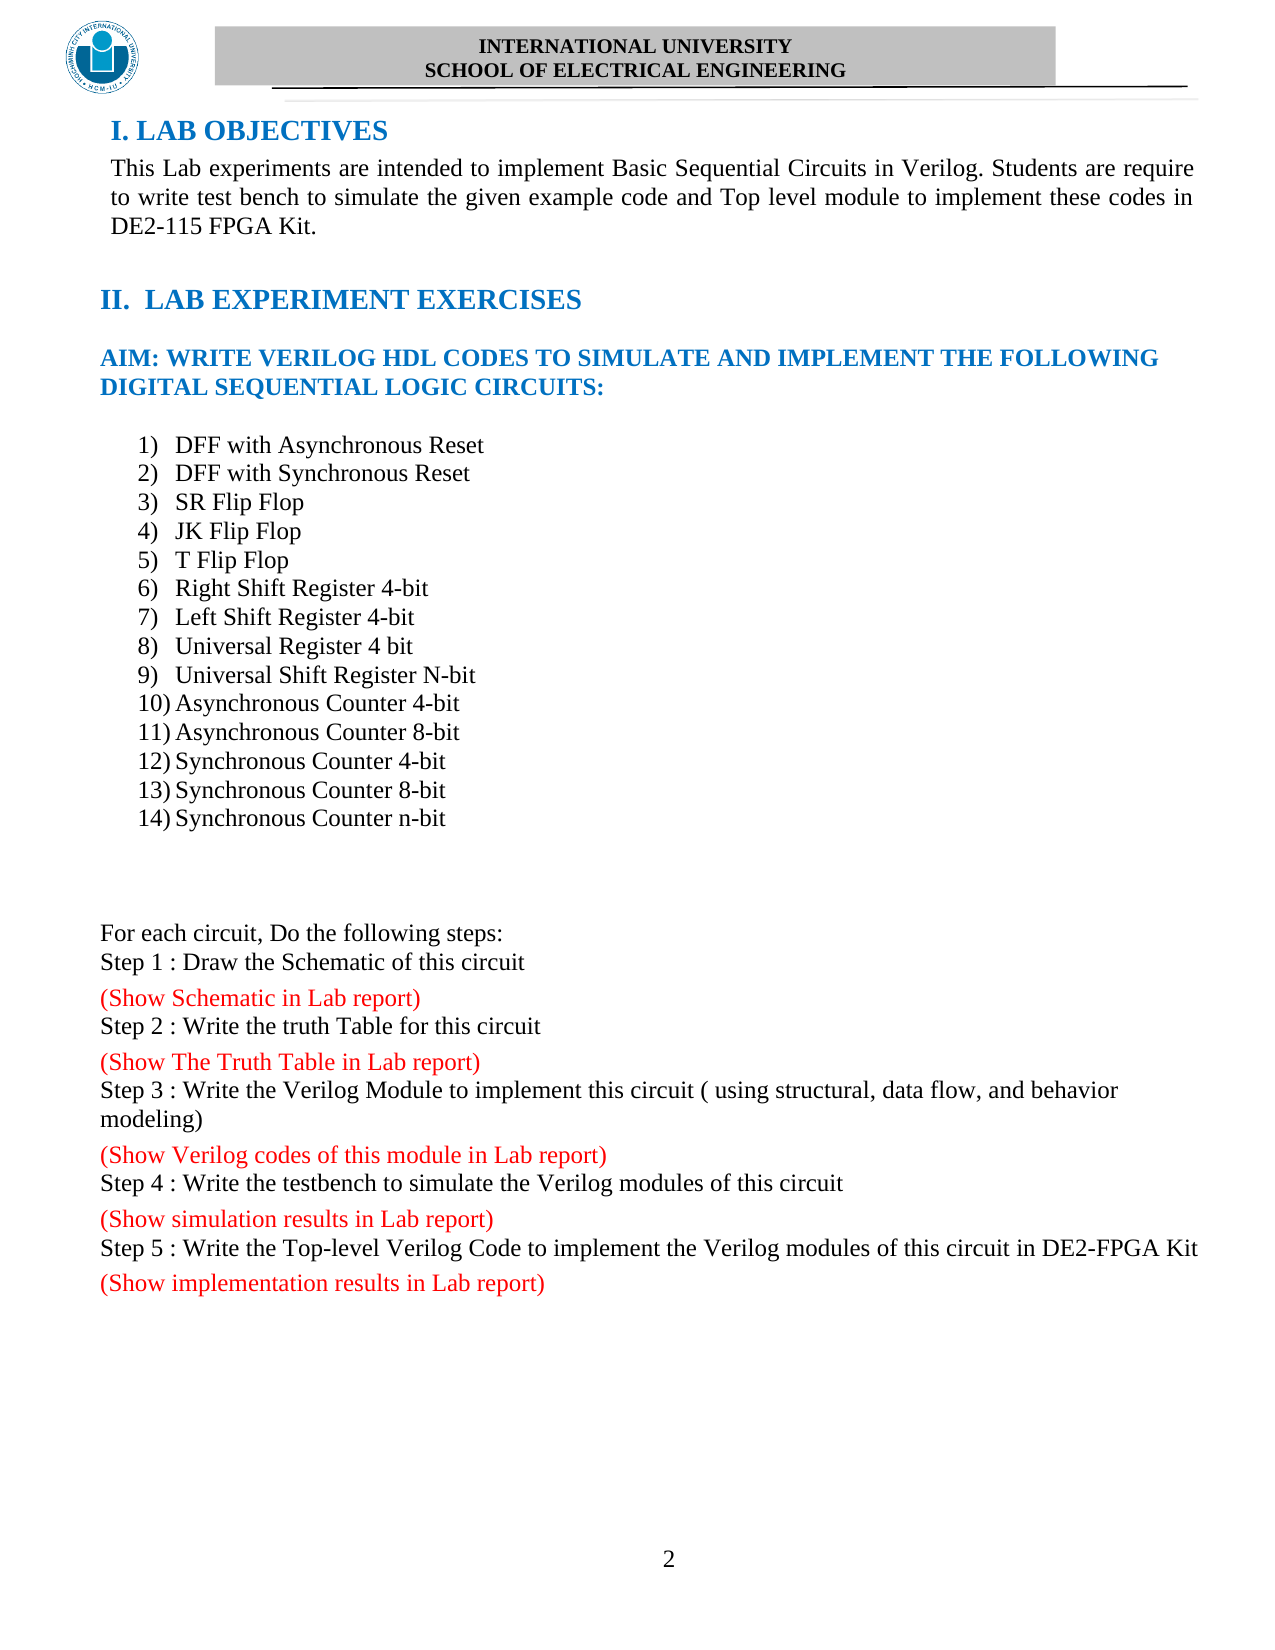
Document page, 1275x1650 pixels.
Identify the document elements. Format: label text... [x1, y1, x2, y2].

text Step 2 : Write the truth Table for this circuit [100, 1011, 1206, 1040]
subtitle I. LAB OBJECTIVES [110, 113, 1195, 147]
subtitle (Show implementation results in Lab report) [100, 1268, 945, 1297]
picture [64, 19, 140, 95]
text Step 4 : Write the testbench to simulate the Verilog modules of this circuit [100, 1168, 1206, 1197]
list Synchronous Counter 4-bit [137, 746, 1206, 775]
list JK Flip Flop [137, 516, 1206, 545]
text Step 3 : Write the Verilog Module to implement this circuit ( using structural, data flow, and behavior modeling) [100, 1076, 1206, 1133]
list Universal Register 4 bit [137, 631, 1206, 660]
subtitle (Show Verilog codes of this module in Lab report) [100, 1140, 945, 1168]
text AIM: WRITE VERILOG HDL CODES TO SIMULATE AND IMPLEMENT THE FOLLOWING DIGITAL SEQUENTIAL LOGIC CIRCUITS: [100, 343, 1206, 401]
list Asynchronous Counter 4-bit [137, 688, 1206, 717]
list Left Shift Register 4-bit [137, 602, 1206, 631]
subtitle II. LAB EXPERIMENT EXERCISES [100, 282, 945, 315]
list SR Flip Flop [137, 487, 1206, 516]
list DFF with Asynchronous Reset [137, 430, 1206, 458]
text Step 5 : Write the Top-level Verilog Code to implement the Verilog modules of this circuit in DE2-FPGA Kit [100, 1233, 1206, 1261]
list Universal Shift Register N-bit [137, 660, 1206, 688]
list DFF with Synchronous Reset [137, 458, 1206, 487]
subtitle (Show The Truth Table in Lab report) [100, 1047, 945, 1076]
list Synchronous Counter n-bit [137, 803, 1206, 832]
list Asynchronous Counter 8-bit [137, 717, 1206, 746]
subtitle This Lab experiments are intended to implement Basic Sequential Circuits in Verilog. Students are require to write test bench to simulate the given example code and Top level module to implement these codes in DE2-115 FPGA Kit. [110, 153, 1195, 239]
subtitle (Show simulation results in Lab report) [100, 1204, 945, 1233]
list T Flip Flop [137, 545, 1206, 573]
subtitle (Show Schematic in Lab report) [100, 983, 945, 1011]
text For each circuit, Do the following steps: [100, 918, 1206, 947]
list Synchronous Counter 8-bit [137, 775, 1206, 803]
list Right Shift Register 4-bit [137, 573, 1206, 602]
text Step 1 : Draw the Schematic of this circuit [100, 947, 1206, 976]
